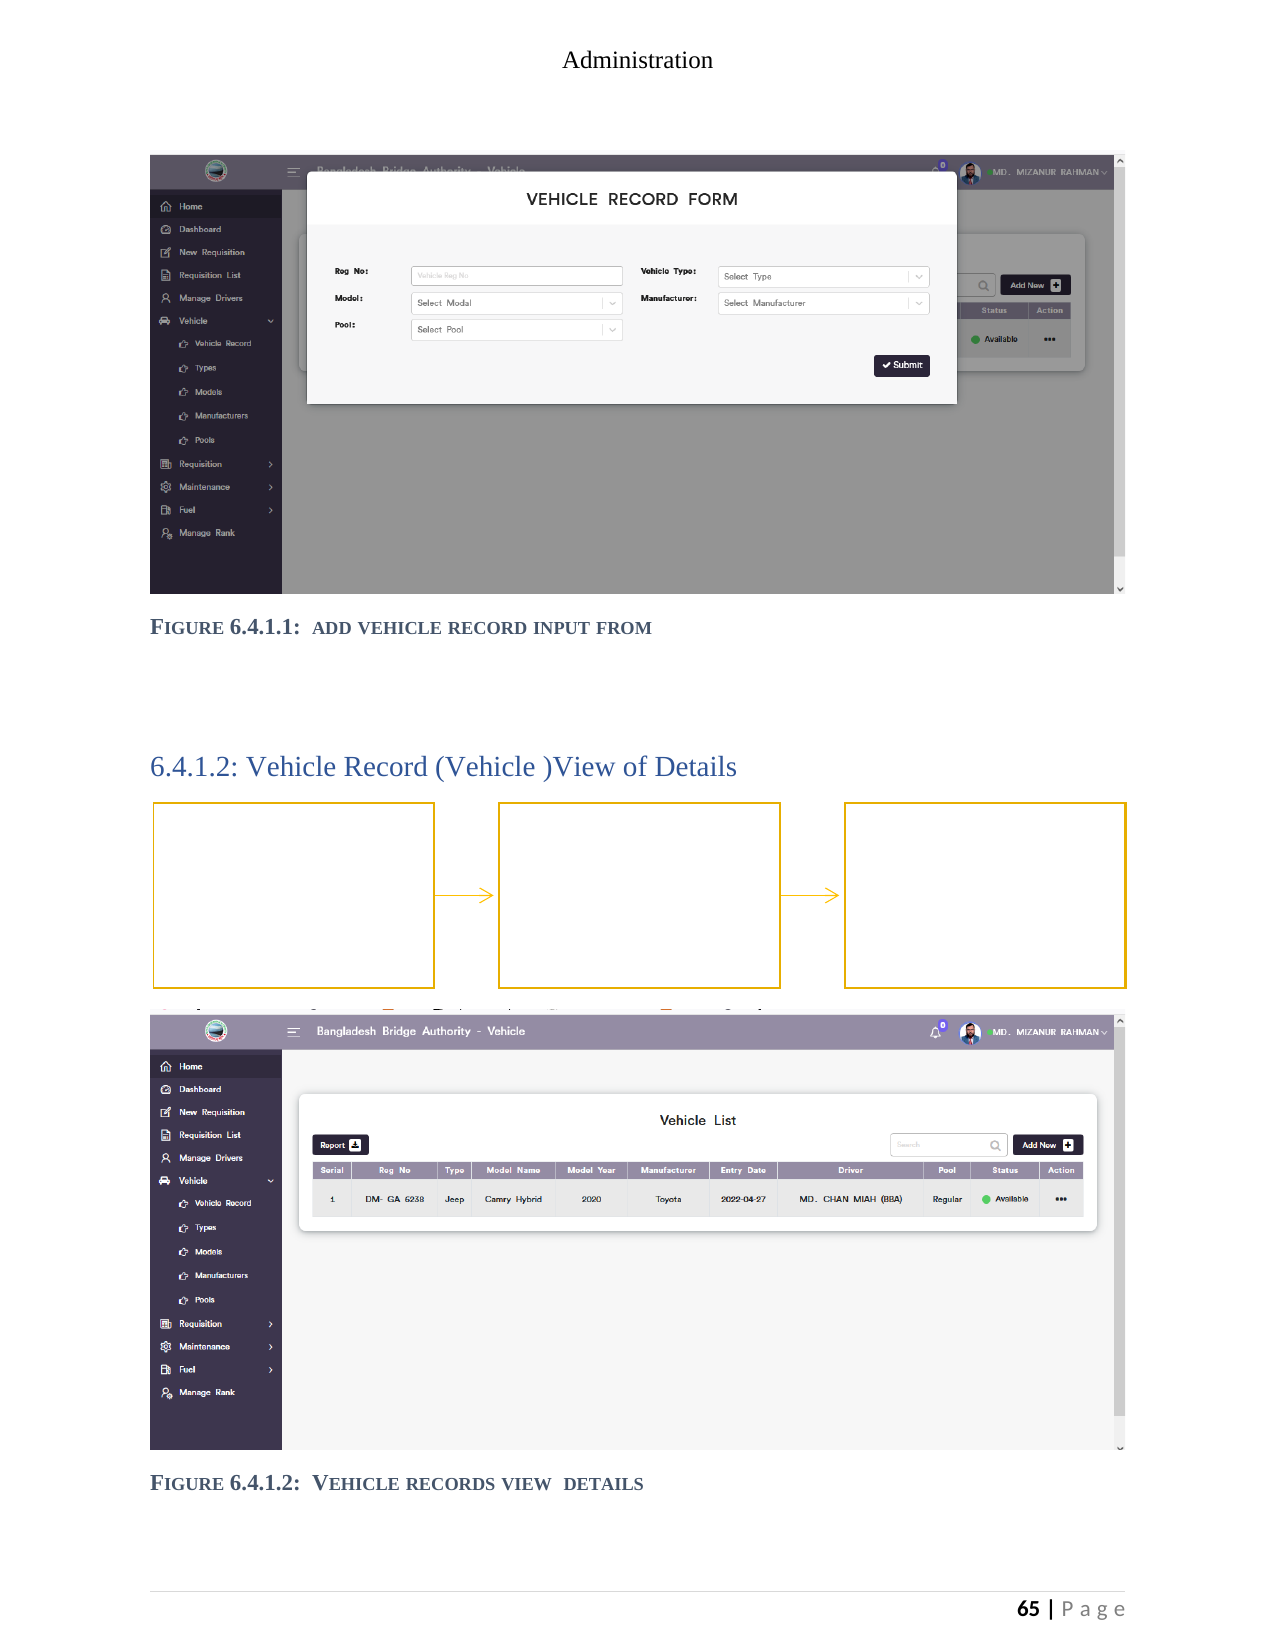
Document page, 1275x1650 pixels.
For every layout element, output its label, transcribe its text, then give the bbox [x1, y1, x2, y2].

text Figure 6.4.1.1: add vehicle record input from [150, 613, 1125, 639]
picture [150, 1009, 1125, 1450]
subtitle 6.4.1.2: Vehicle Record (Vehicle )View of Details [150, 749, 1125, 783]
picture [150, 150, 1125, 594]
text Figure 6.4.1.2: Vehicle records view details [150, 1469, 1125, 1495]
